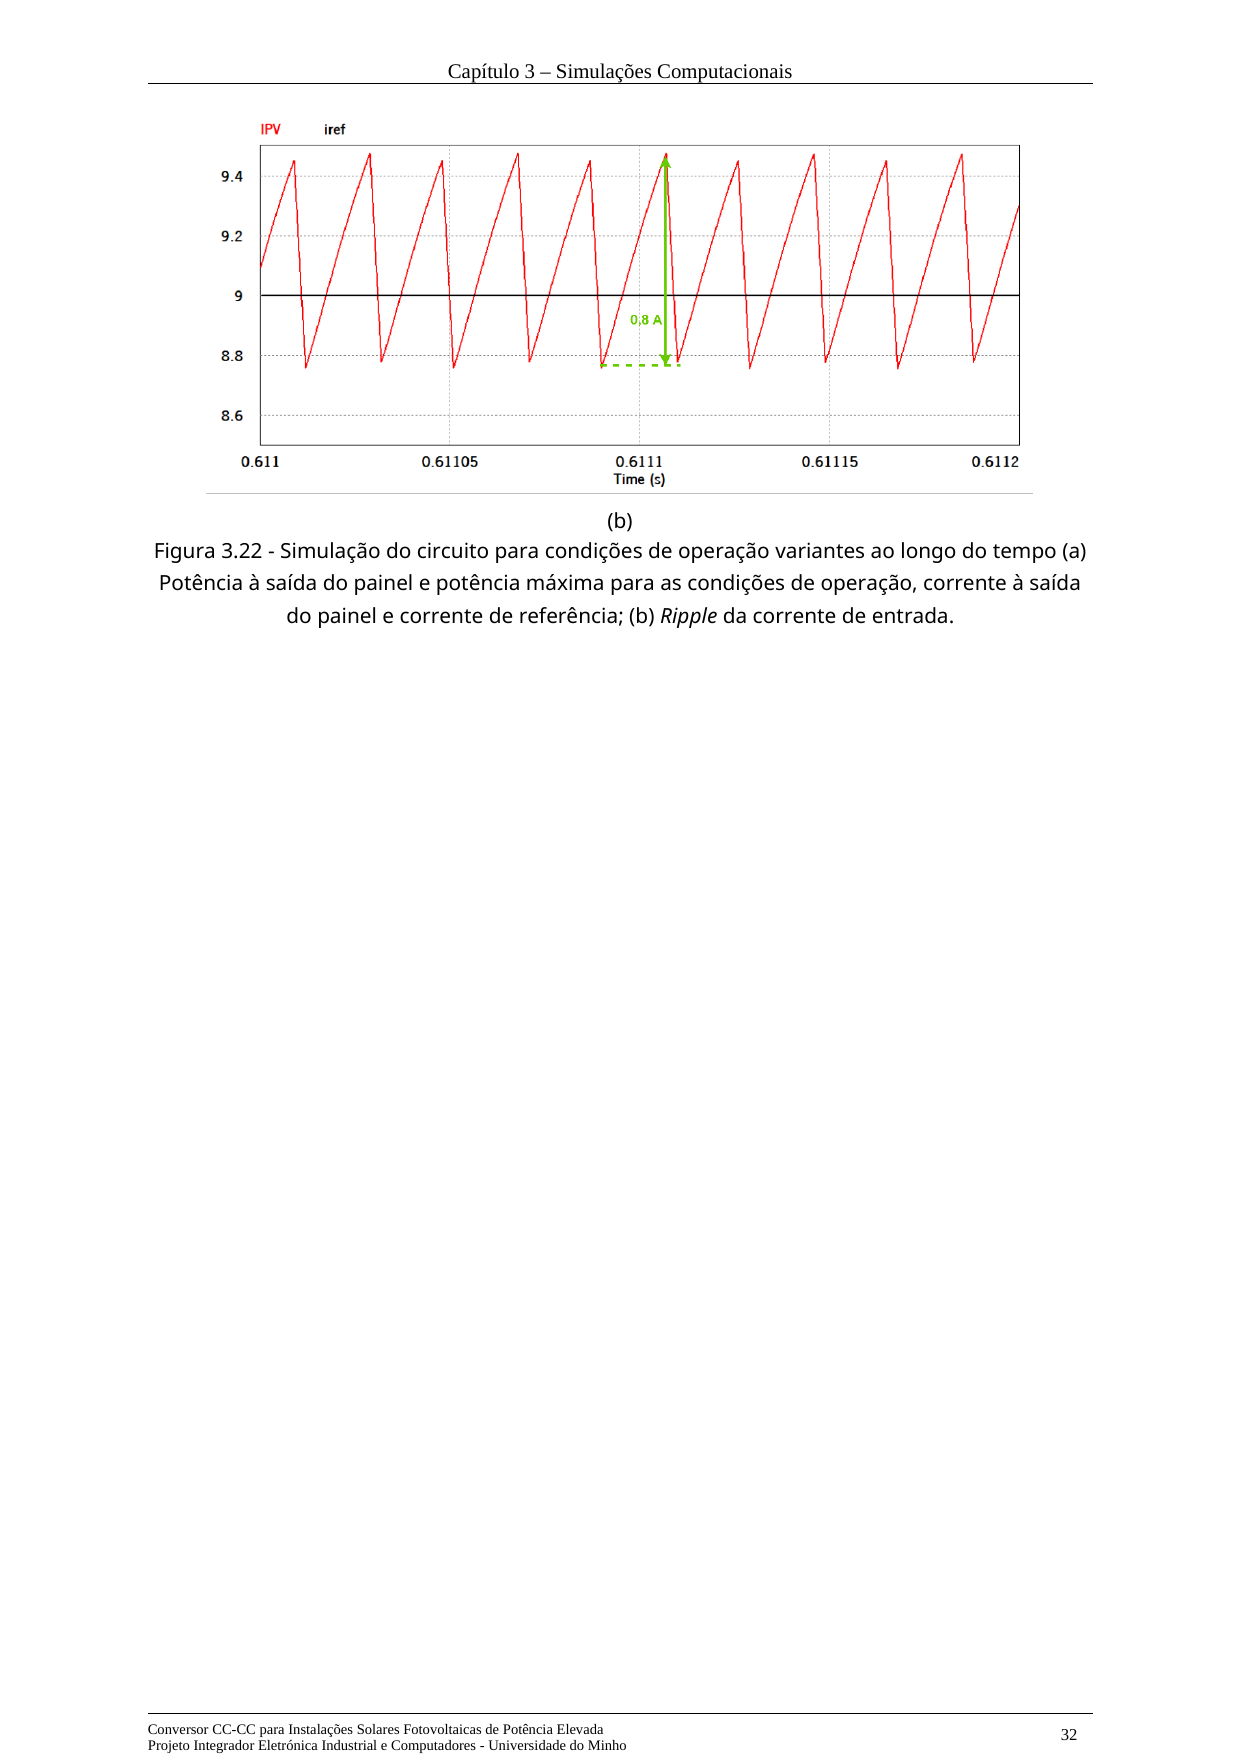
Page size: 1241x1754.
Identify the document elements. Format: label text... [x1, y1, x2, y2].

table_cell (b) [148, 506, 1092, 536]
picture [206, 118, 1033, 494]
table_cell [148, 118, 1092, 506]
